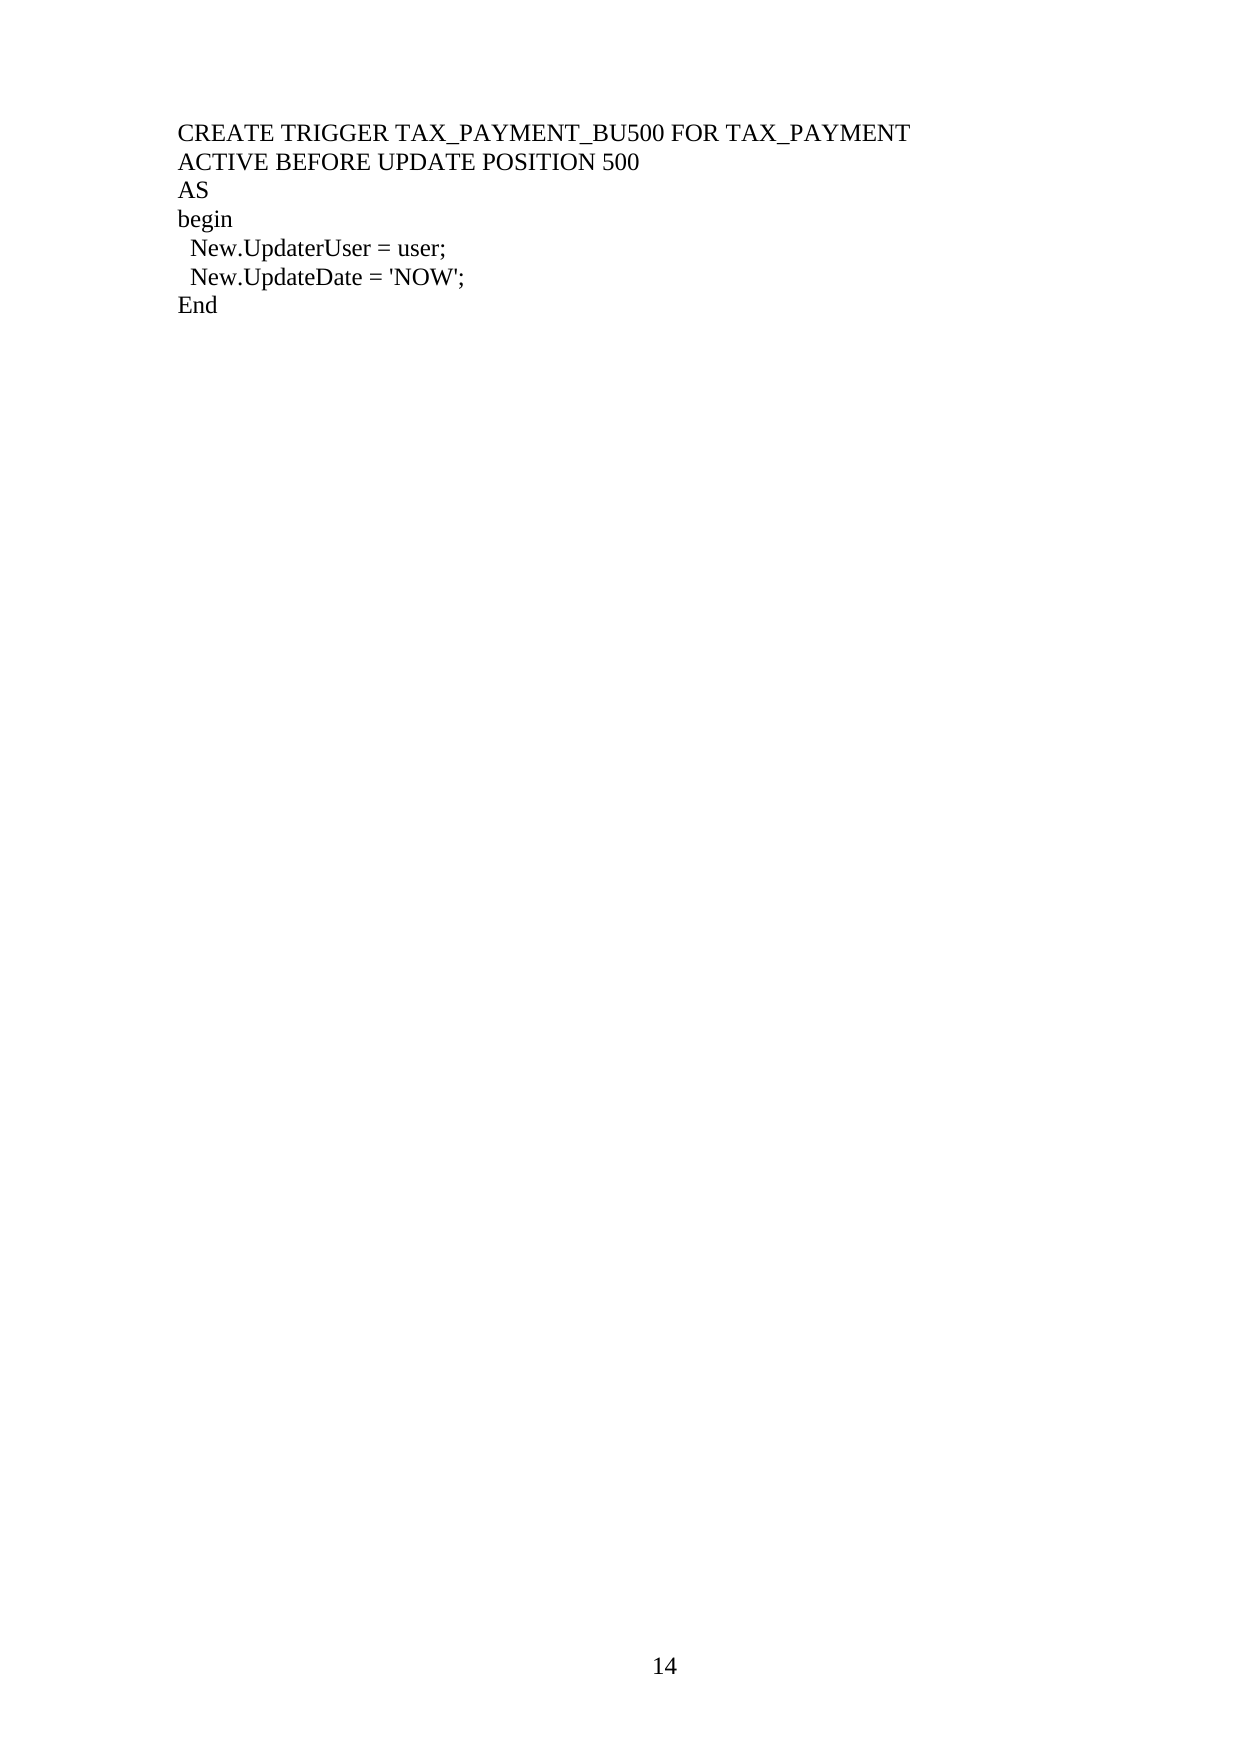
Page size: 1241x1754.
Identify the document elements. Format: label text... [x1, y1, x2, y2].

text begin [177, 204, 1152, 233]
text ACTIVE BEFORE UPDATE POSITION 500 [177, 147, 1152, 176]
text End [177, 291, 1152, 319]
text CREATE TRIGGER TAX_PAYMENT_BU500 FOR TAX_PAYMENT [177, 118, 1152, 147]
text AS [177, 176, 1152, 204]
text New.UpdateDate = 'NOW'; [177, 262, 1152, 291]
text New.UpdaterUser = user; [177, 233, 1152, 262]
